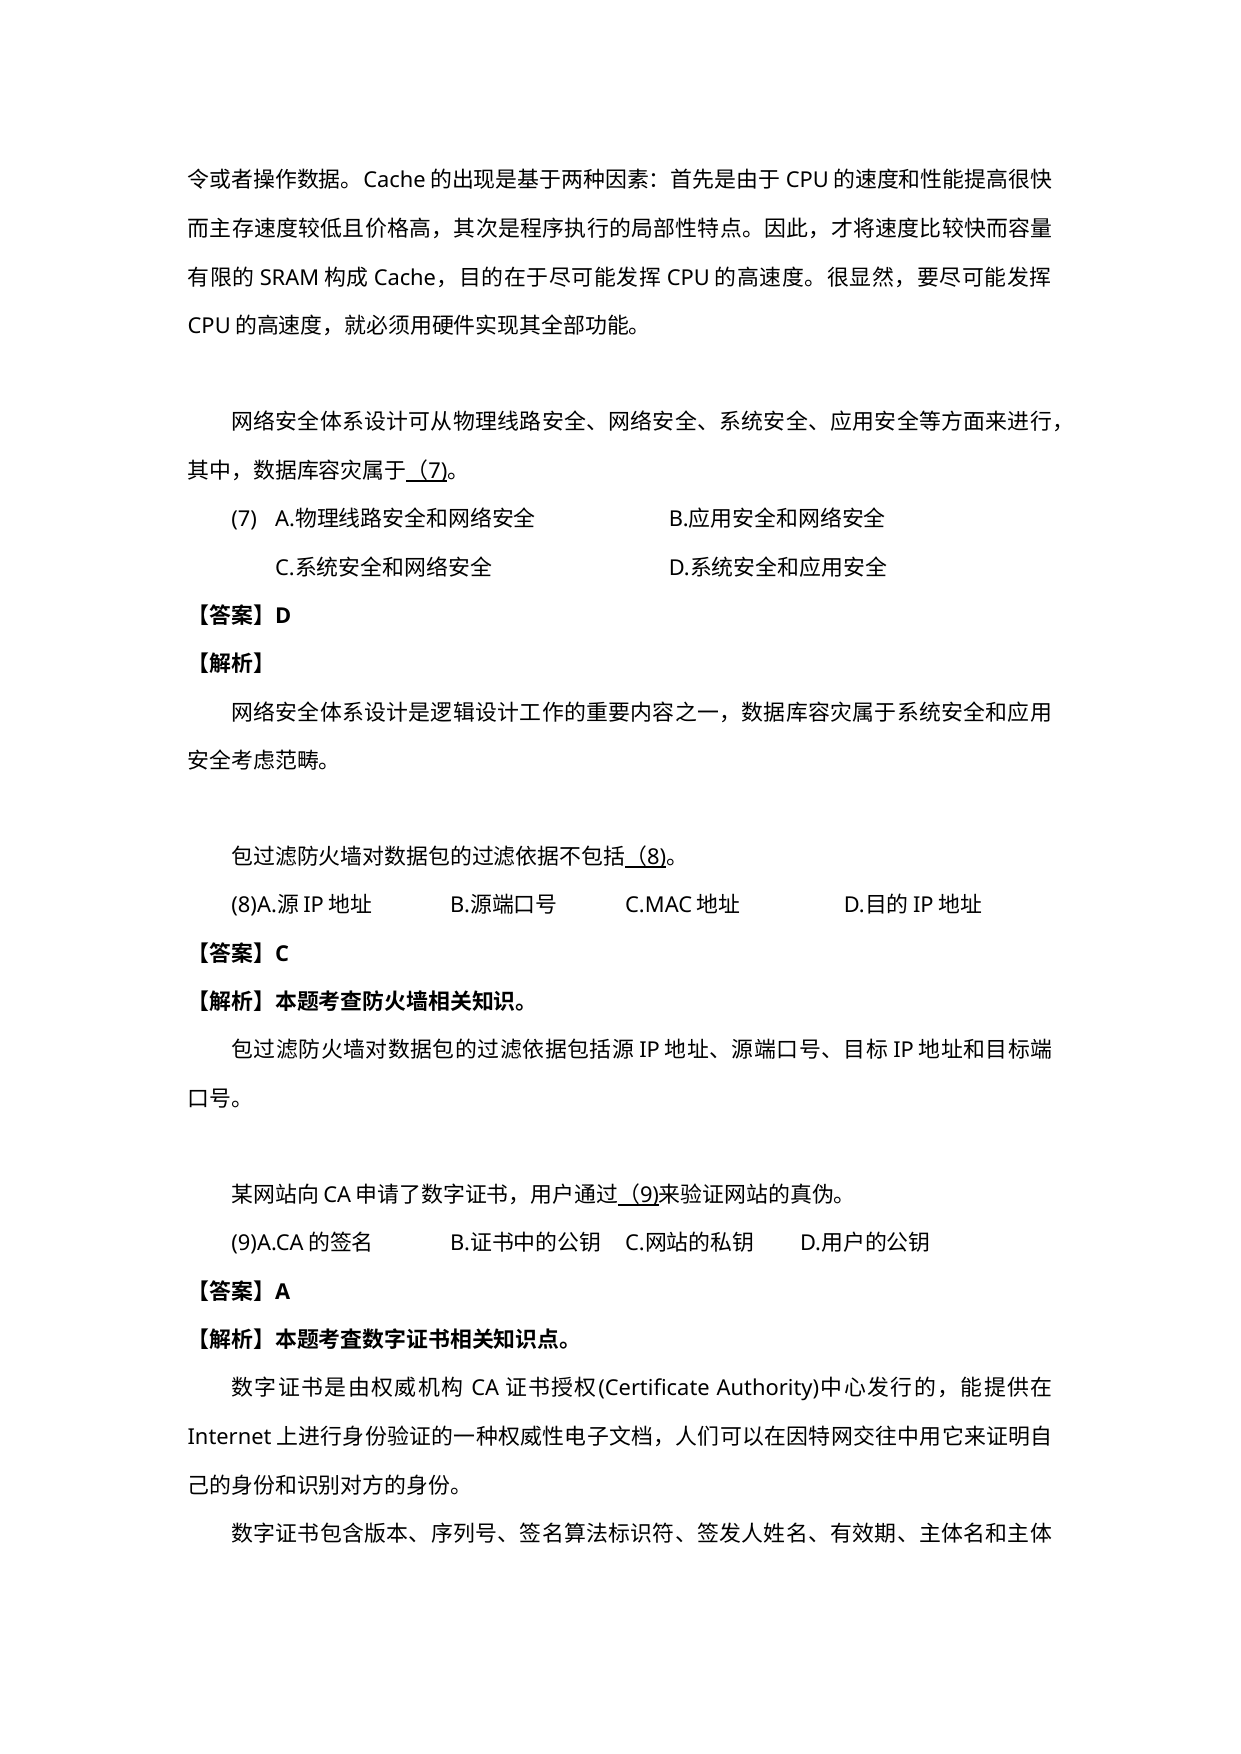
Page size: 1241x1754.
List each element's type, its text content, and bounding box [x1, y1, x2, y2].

text C.系统安全和网络安全 D.系统安全和应用安全 [231, 549, 1053, 582]
text 网络安全体系设计是逻辑设计工作的重要内容之一，数据库容灾属于系统安全和应用安全考虑范畴。 [187, 694, 1053, 776]
text (9)A.CA的签名 B.证书中的公钥 C.网站的私钥 D.用户的公钥 [187, 1225, 1053, 1257]
text (8)A.源IP地址 B.源端口号 C.MAC地址 D.目的IP地址 [187, 887, 1053, 920]
text 【解析】本题考査数字证书相关知识点。 [187, 1322, 1053, 1354]
text 某网站向CA申请了数字证书，用户通过（9)来验证网站的真伪。 [187, 1177, 1053, 1209]
text (7) A.物理线路安全和网络安全 B.应用安全和网络安全 [187, 501, 1053, 533]
text 【答案】C [187, 936, 1053, 968]
text 【解析】本题考查防火墙相关知识。 [187, 984, 1053, 1016]
text 网络安全体系设计可从物理线路安全、网络安全、系统安全、应用安全等方面来进行，其中，数据库容灾属于（7)。 [187, 404, 1053, 485]
text 包过滤防火墙对数据包的过滤依据不包括（8)。 [187, 839, 1053, 871]
text 【解析】 [187, 646, 1053, 678]
text 数字证书是由权威机构 CA证书授权(Certificate Authority)中心发行的，能提供在Internet上进行身份验证的一种权威性电子文档，人们可以在因特网交往中用它来证明自 己的身份和识别对方的身份。 [187, 1370, 1053, 1500]
text 【答案】D [187, 598, 1053, 630]
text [187, 1516, 1053, 1548]
text 【答案】A [187, 1273, 1053, 1306]
text 包过滤防火墙对数据包的过滤依据包括源IP地址、源端口号、目标IP地址和目标端口号。 [187, 1032, 1053, 1113]
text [187, 162, 1053, 341]
